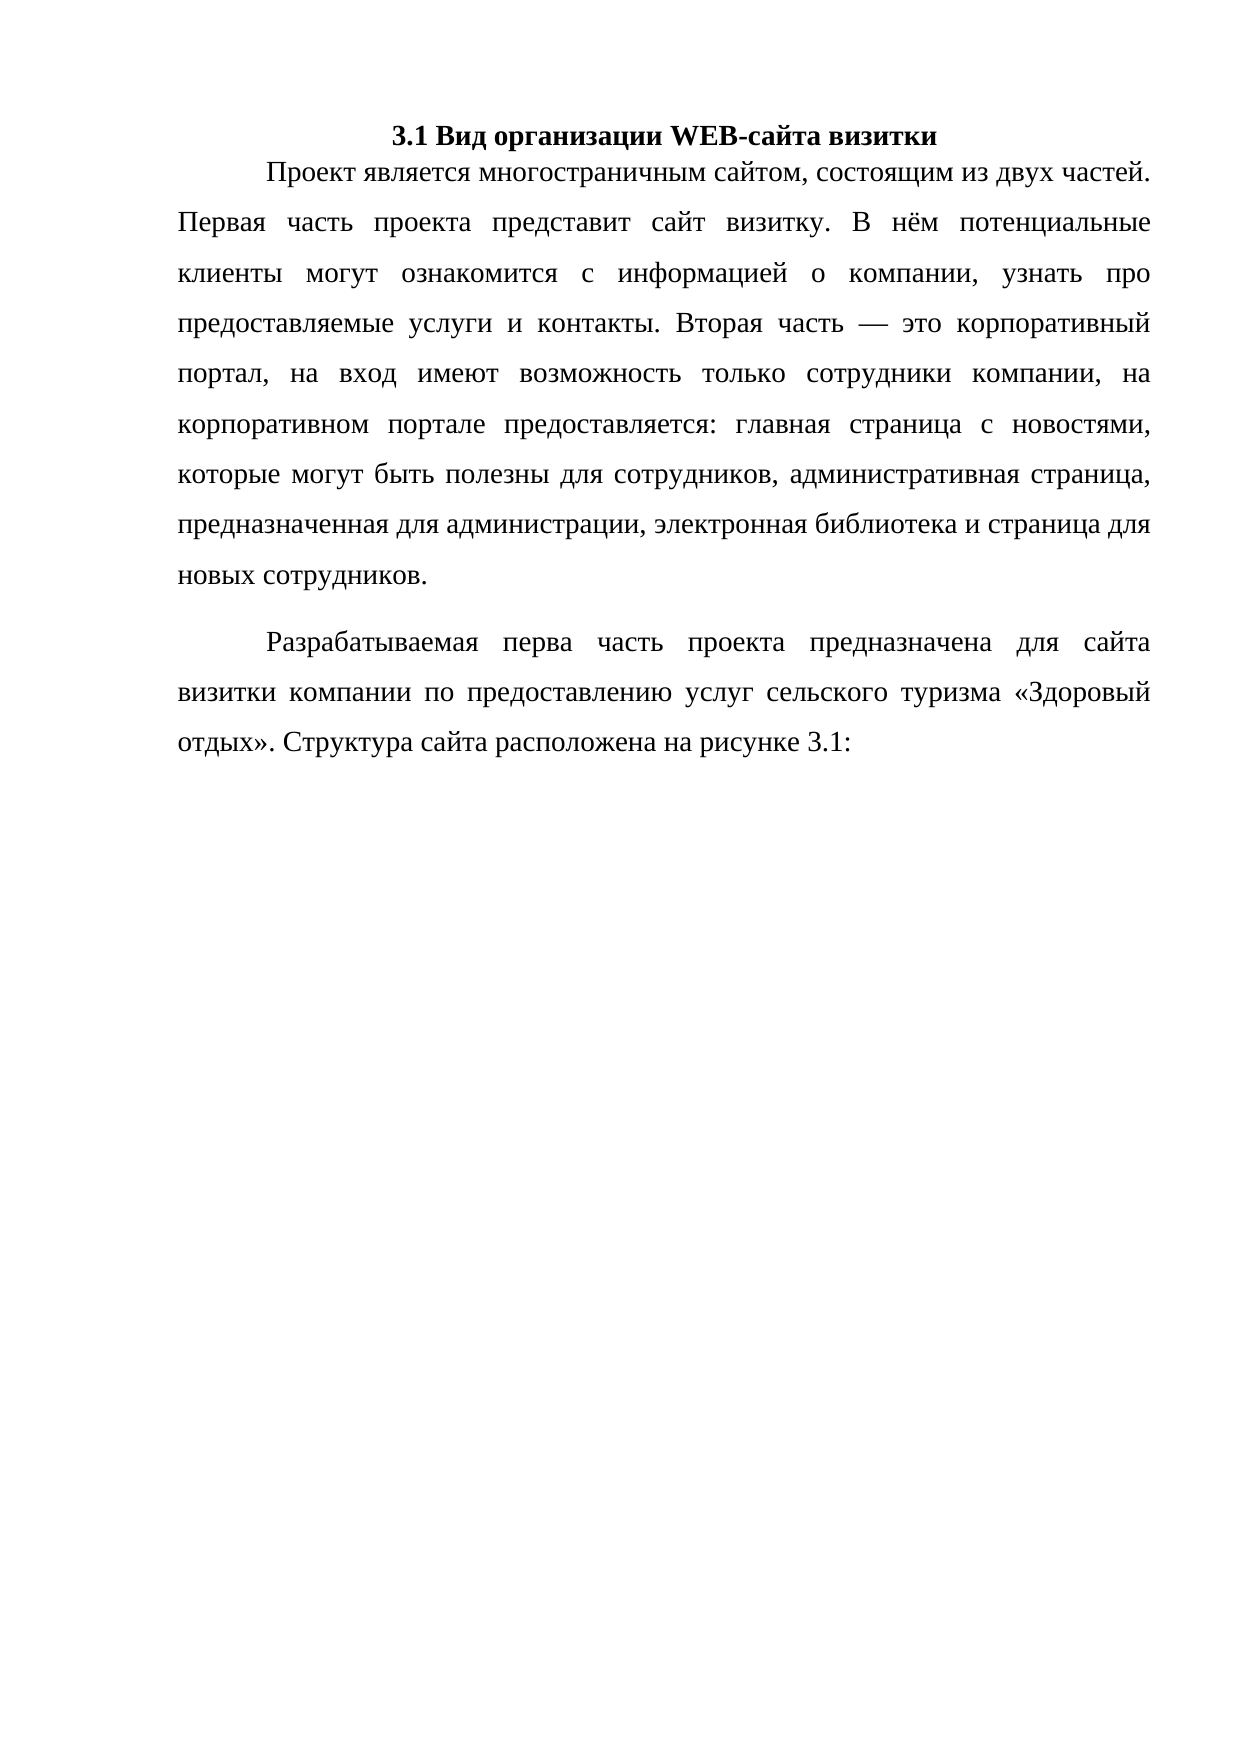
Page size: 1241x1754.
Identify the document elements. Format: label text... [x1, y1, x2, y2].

text Разрабатываемая перва часть проекта предназначена для сайта визитки компании по предоставлению услуг сельского туризма «Здоровый отдых». Структура сайта расположена на рисунке 3.1: [177, 624, 1152, 758]
subtitle 3.1 Вид организации WEB-сайта визитки [177, 118, 1152, 152]
text Проект является многостраничным сайтом, состоящим из двух частей. Первая часть проекта представит сайт визитку. В нём потенциальные клиенты могут ознакомится с информацией о компании, узнать про предоставляемые услуги и контакты. Вторая часть — это корпоративный портал, на вход имеют возможность только сотрудники компании, на корпоративном портале предоставляется: главная страница с новостями, которые могут быть полезны для сотрудников, административная страница, предназначенная для администрации, электронная библиотека и страница для новых сотрудников. [177, 154, 1152, 590]
